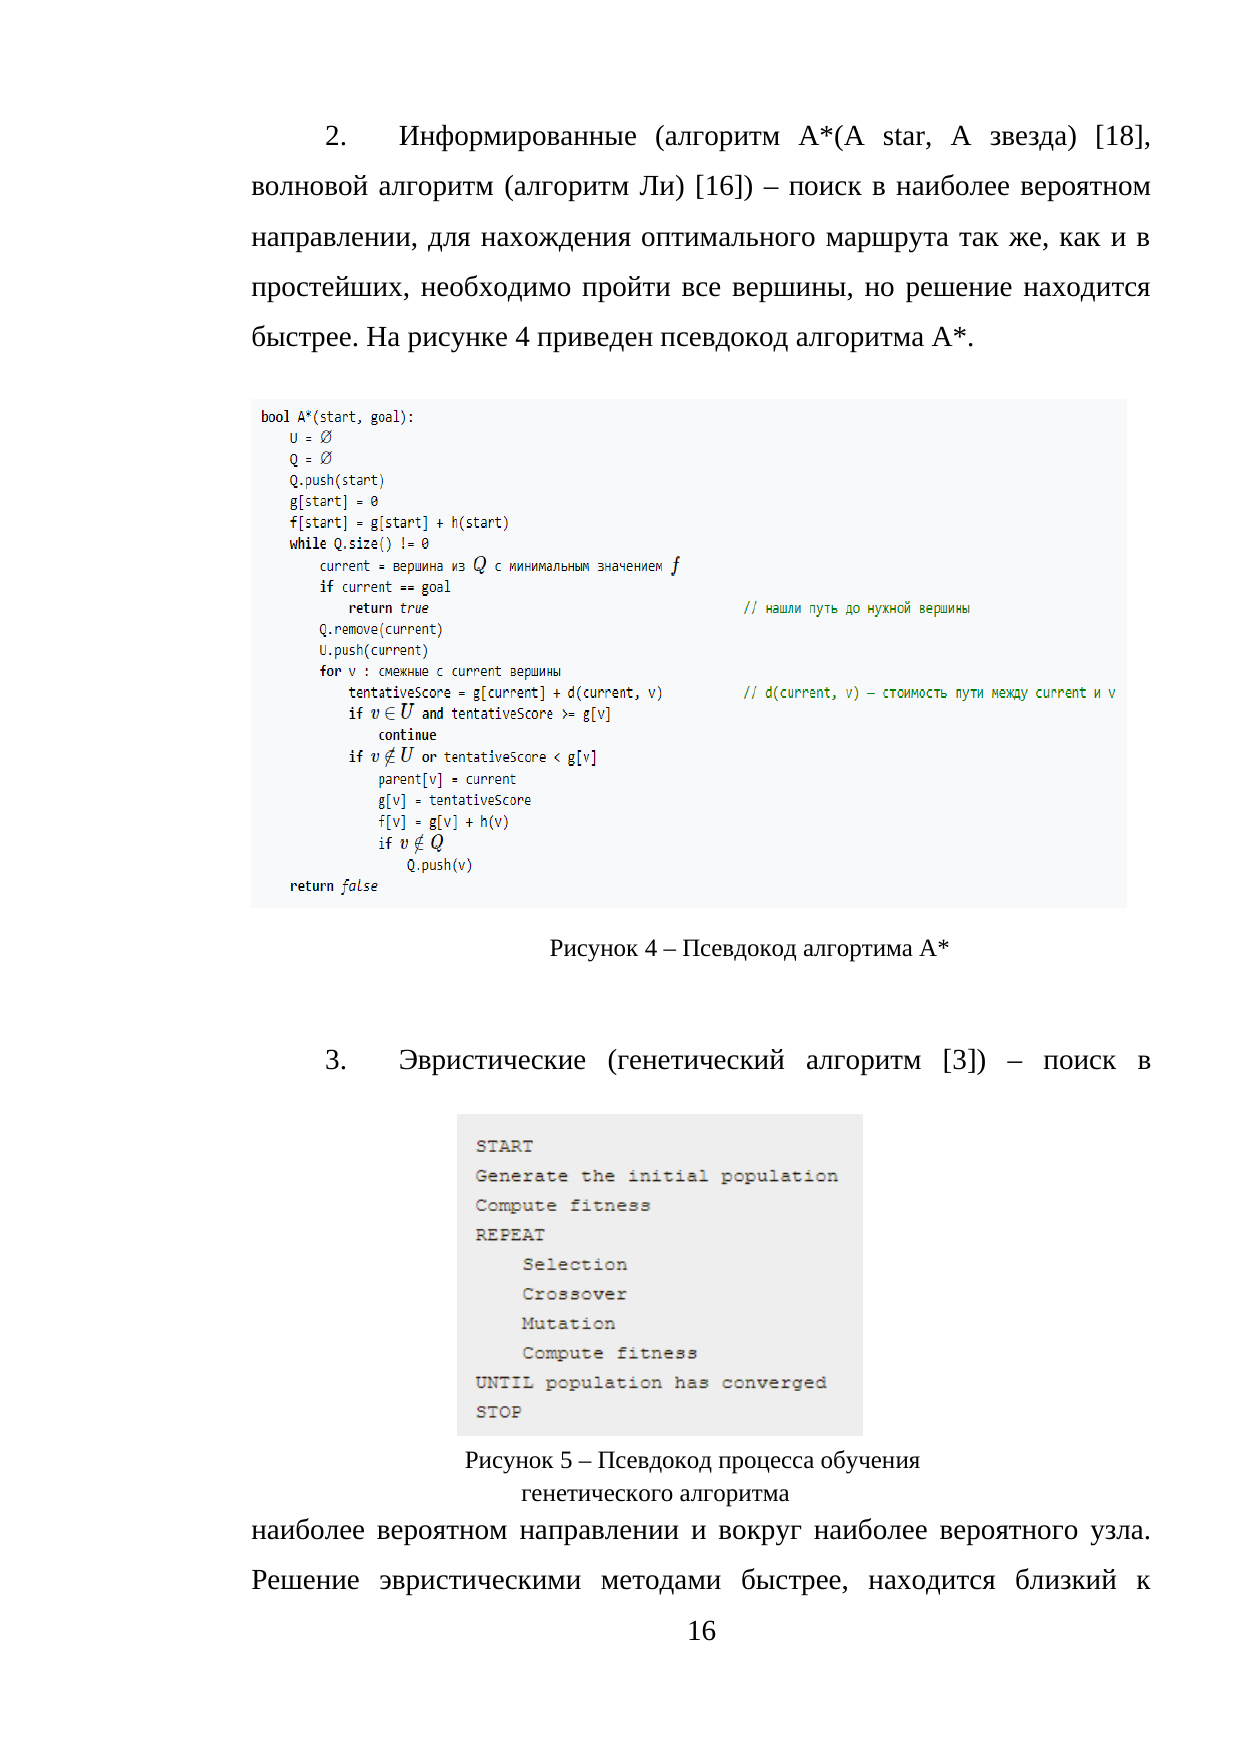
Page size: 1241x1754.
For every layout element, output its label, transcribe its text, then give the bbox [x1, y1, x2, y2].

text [251, 1009, 1152, 1596]
picture [251, 399, 1127, 908]
text Информированные (алгоритм А*(A star, A звезда) [18], волновой алгоритм (алгоритм Ли) [16]) – поиск в наиболее вероятном направлении, для нахождения оптимального маршрута так же, как и в простейших, необходимо пройти все вершины, но решение находится быстрее. На рисунке 4 приведен псевдокод алгоритма А*. [251, 118, 1152, 353]
picture [457, 1114, 863, 1436]
